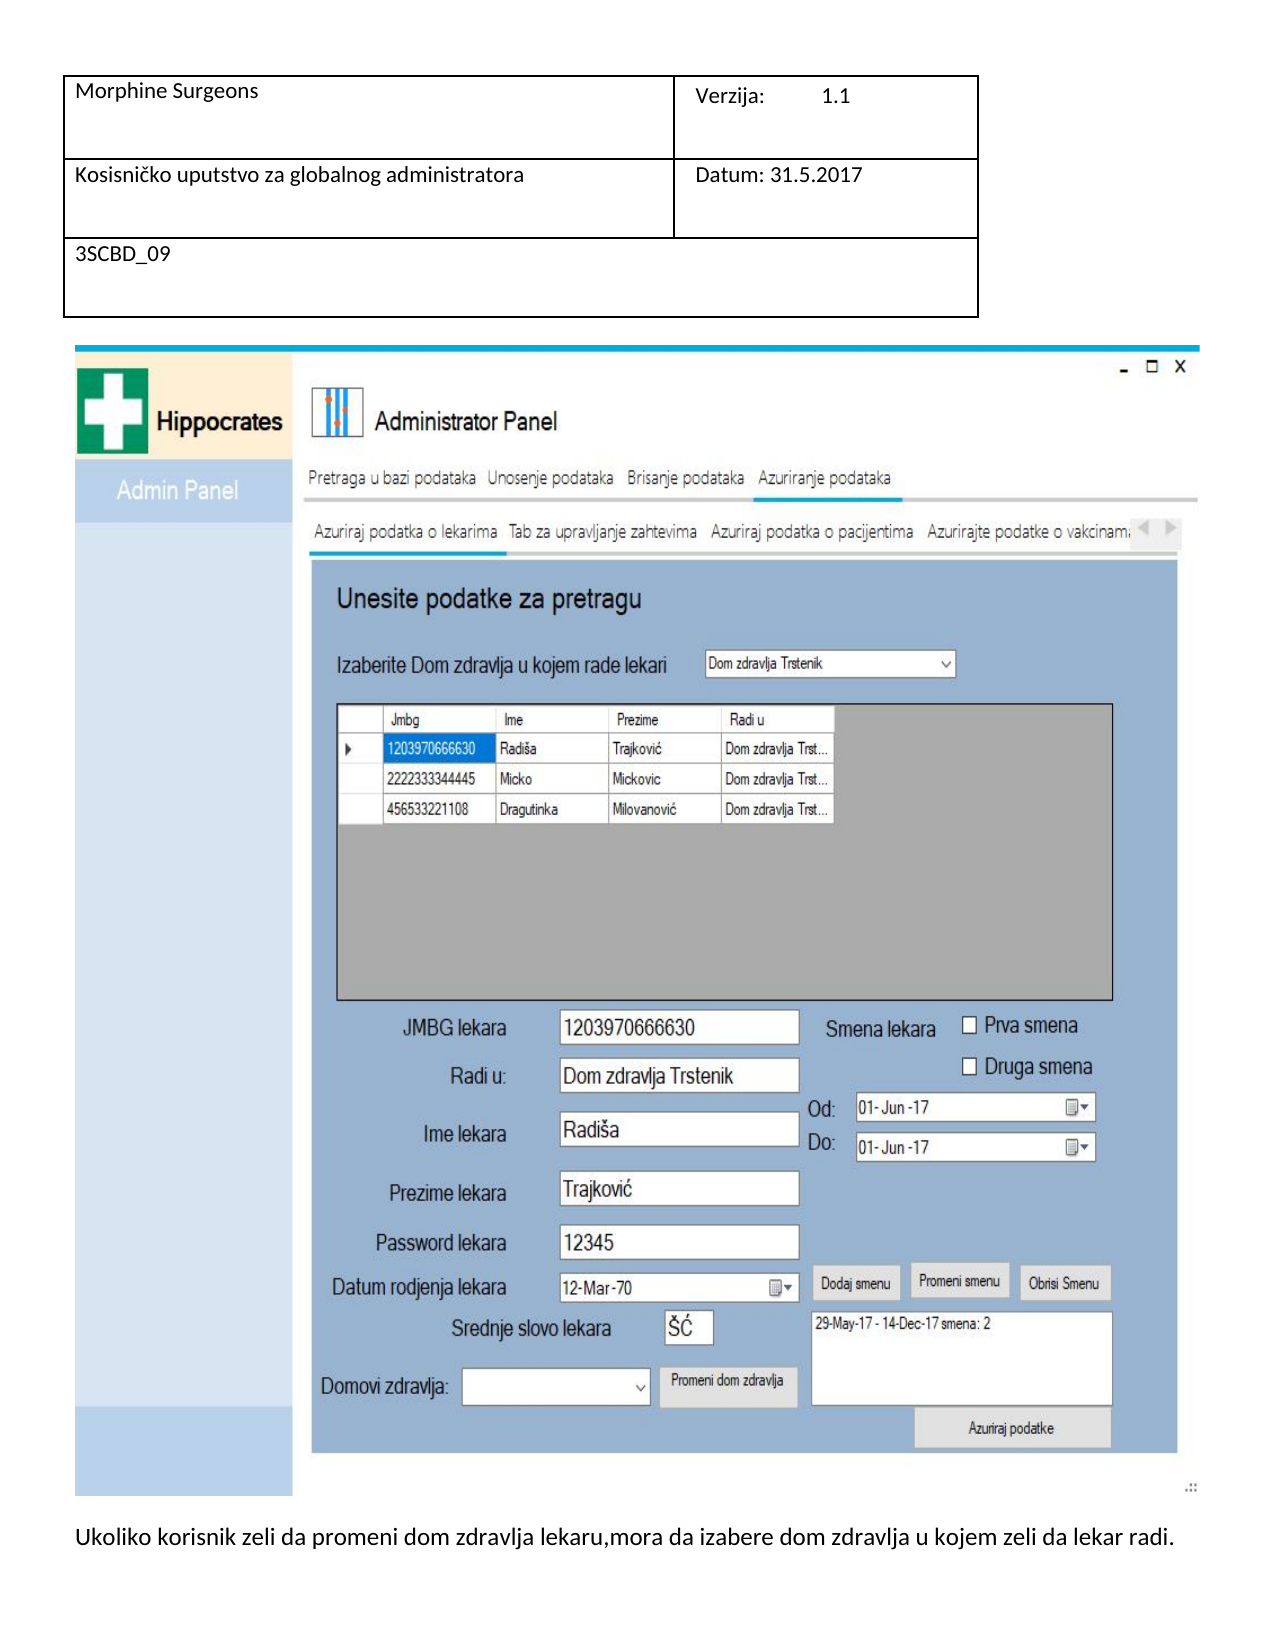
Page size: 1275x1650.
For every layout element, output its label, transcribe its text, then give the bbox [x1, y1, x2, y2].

picture [75, 350, 1200, 1496]
text Ukoliko korisnik zeli da promeni dom zdravlja lekaru,mora da izabere dom zdravlja u kojem zeli da lekar radi. [75, 1521, 1200, 1552]
